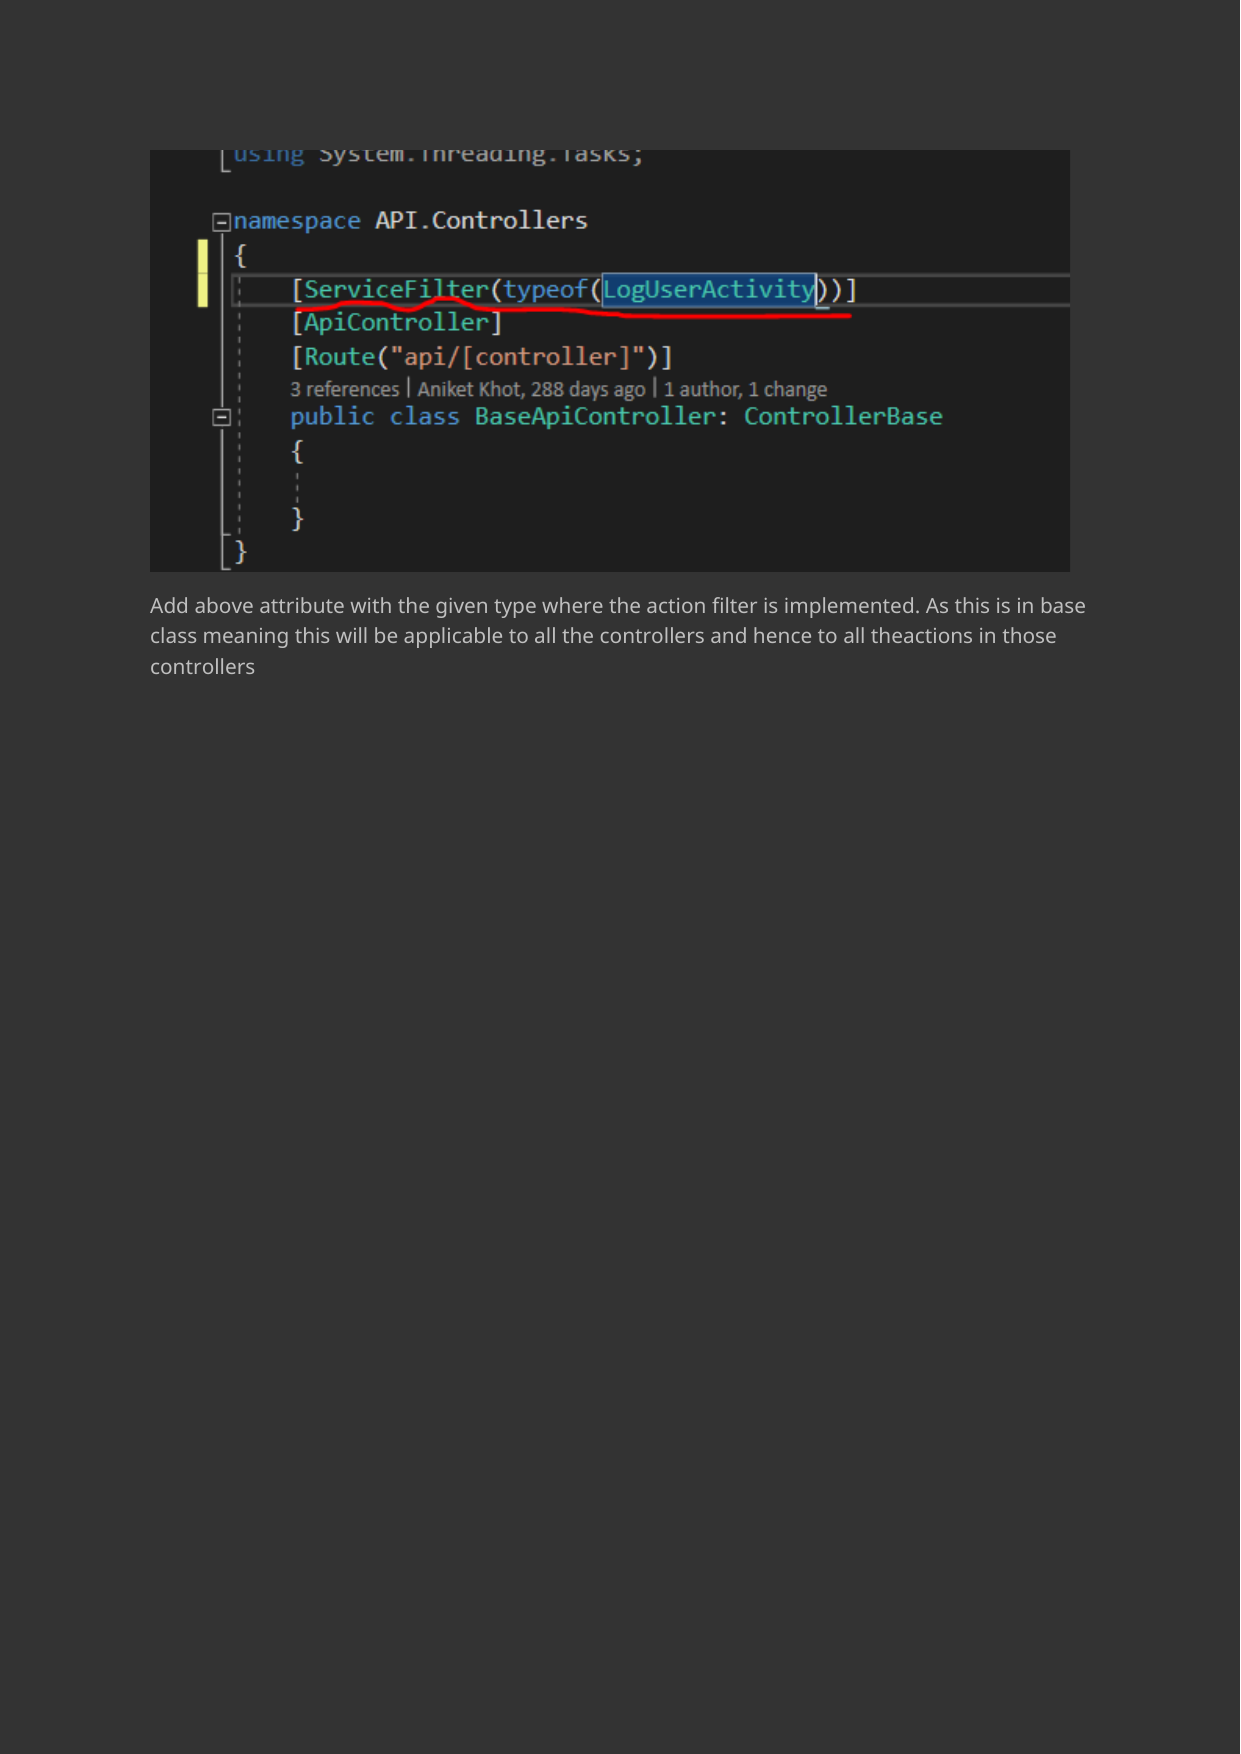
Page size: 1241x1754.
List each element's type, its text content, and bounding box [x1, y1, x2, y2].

picture [150, 150, 1071, 572]
text Add above attribute with the given type where the action filter is implemented. As this is in base class meaning this will be applicable to all the controllers and hence to all theactions in those controllers [150, 591, 1090, 680]
